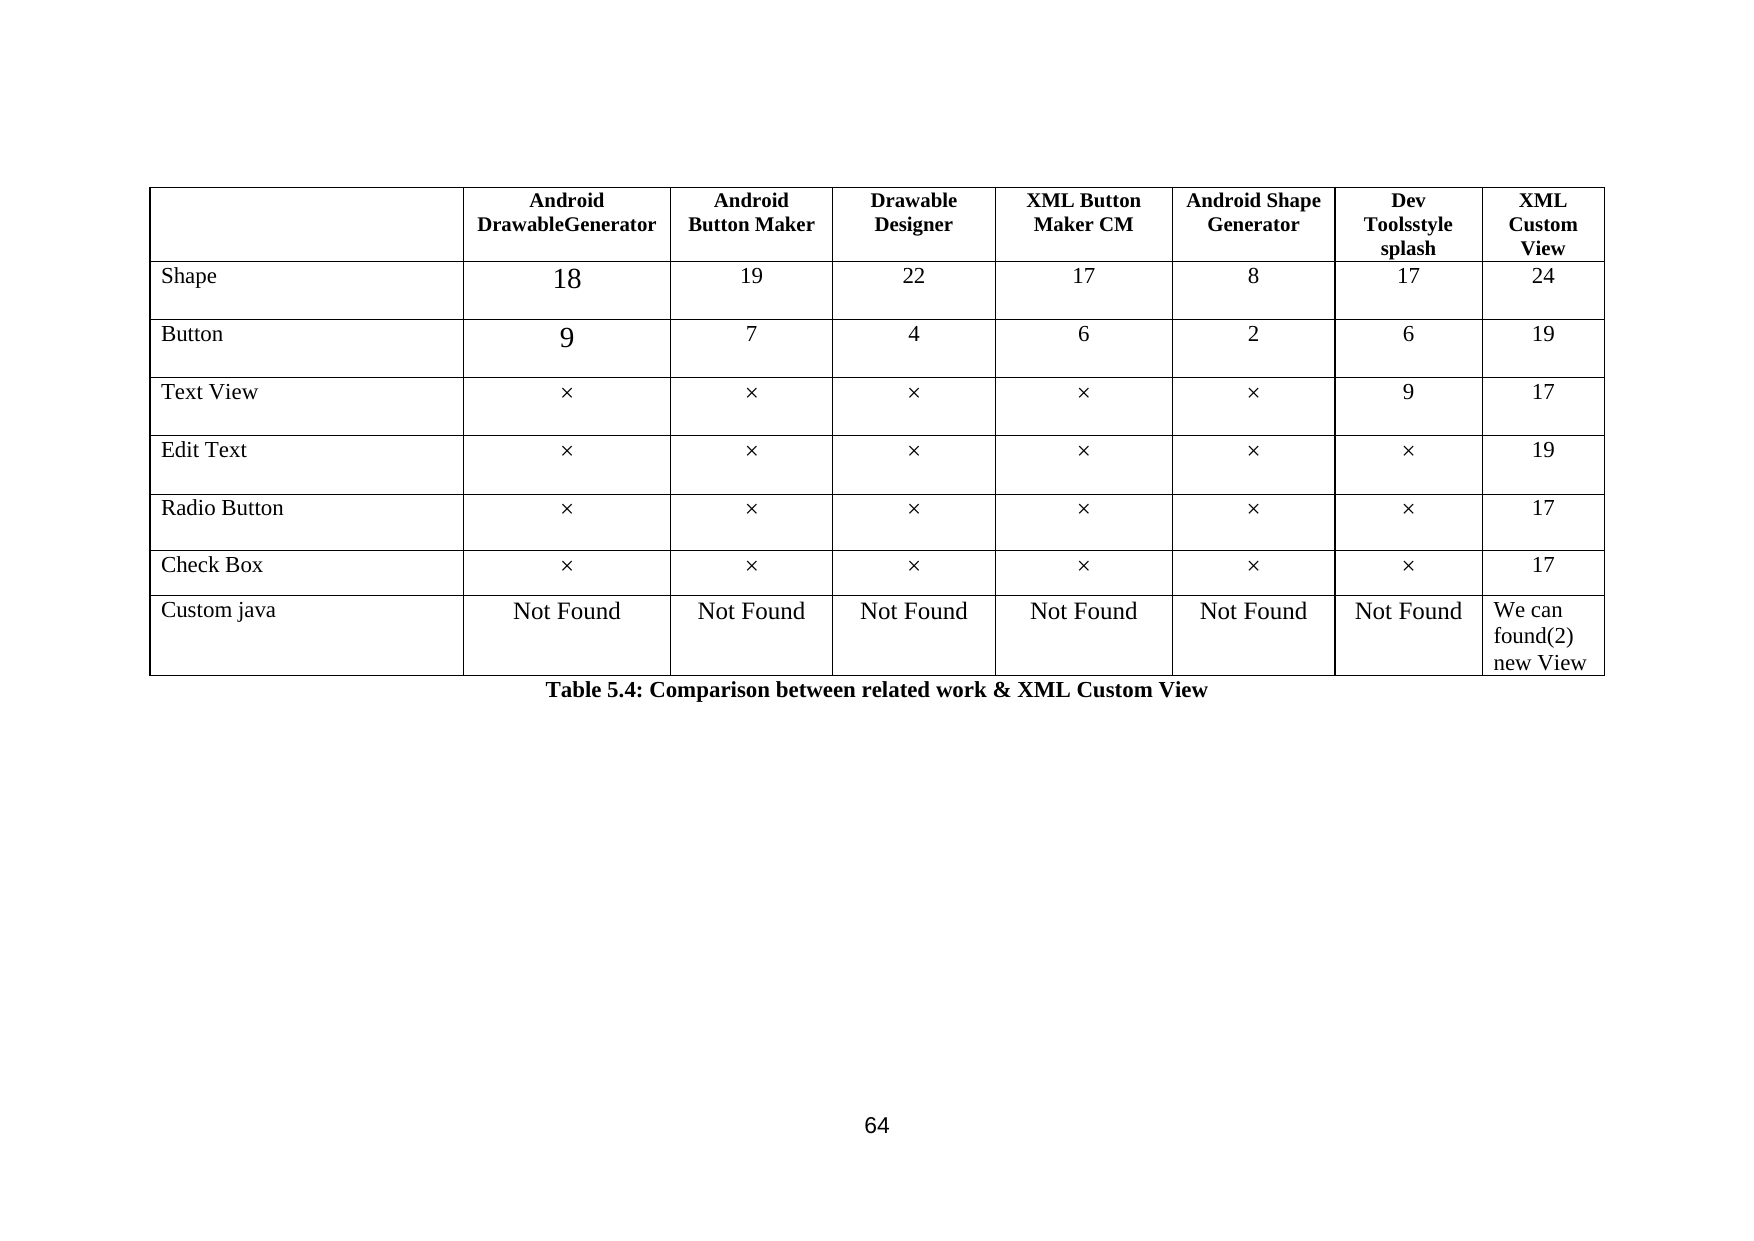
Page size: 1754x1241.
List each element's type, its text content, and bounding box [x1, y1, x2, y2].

table_cell 19 [1483, 320, 1604, 377]
table_cell Button [151, 320, 463, 377]
table_cell Text View [151, 378, 463, 435]
table_cell 17 [1483, 551, 1604, 595]
table_cell We can found(2) new View [1483, 596, 1604, 675]
table_header Dev Toolsstyle splash [1336, 188, 1482, 261]
table_cell Custom java [151, 596, 463, 675]
table_cell Not Found [1336, 596, 1482, 675]
table_cell 2 [1173, 320, 1334, 377]
table_cell Not Found [464, 596, 670, 675]
table_cell 18 [464, 262, 670, 319]
table_cell 8 [1173, 262, 1334, 319]
table_cell × [464, 495, 670, 550]
table_cell 6 [996, 320, 1172, 377]
table_cell × [833, 378, 995, 435]
table_cell Not Found [833, 596, 995, 675]
table_cell × [671, 551, 832, 595]
table_cell Shape [151, 262, 463, 319]
table_cell × [996, 436, 1172, 493]
table_cell × [1173, 378, 1334, 435]
table_cell 22 [833, 262, 995, 319]
table_cell 17 [1336, 262, 1482, 319]
table_header XML Button Maker CM [996, 188, 1172, 261]
table_cell × [1336, 495, 1482, 550]
table_cell × [671, 495, 832, 550]
table_cell 24 [1483, 262, 1604, 319]
table_cell Edit Text [151, 436, 463, 493]
table_cell × [1336, 436, 1482, 493]
table_cell Check Box [151, 551, 463, 595]
table_cell 17 [1483, 378, 1604, 435]
table_cell × [464, 551, 670, 595]
table_cell × [464, 436, 670, 493]
table_cell Not Found [1173, 596, 1334, 675]
table_cell × [1173, 495, 1334, 550]
table_cell 17 [996, 262, 1172, 319]
table_cell 9 [464, 320, 670, 377]
table_cell 19 [1483, 436, 1604, 493]
table_cell × [1173, 551, 1334, 595]
table_cell Not Found [671, 596, 832, 675]
table_cell 6 [1336, 320, 1482, 377]
table_cell Radio Button [151, 495, 463, 550]
table_header Drawable Designer [833, 188, 995, 261]
table_cell × [833, 551, 995, 595]
table_header XML Custom View [1483, 188, 1604, 261]
table_cell 19 [671, 262, 832, 319]
table_cell × [833, 495, 995, 550]
table_header Android Shape Generator [1173, 188, 1334, 261]
table_header Android Button Maker [671, 188, 832, 261]
text Table 5.4: Comparison between related work & XML Custom View [150, 676, 1604, 703]
table_cell 17 [1483, 495, 1604, 550]
table_cell × [833, 436, 995, 493]
table_header [151, 188, 463, 261]
table_cell Not Found [996, 596, 1172, 675]
table_cell × [464, 378, 670, 435]
table_cell 9 [1336, 378, 1482, 435]
table_header Android DrawableGenerator [464, 188, 670, 261]
table_cell 7 [671, 320, 832, 377]
table_cell × [996, 551, 1172, 595]
table_cell × [1173, 436, 1334, 493]
table_cell × [671, 378, 832, 435]
table_cell × [996, 495, 1172, 550]
table_cell × [996, 378, 1172, 435]
table_cell 4 [833, 320, 995, 377]
table_cell × [671, 436, 832, 493]
table_cell × [1336, 551, 1482, 595]
